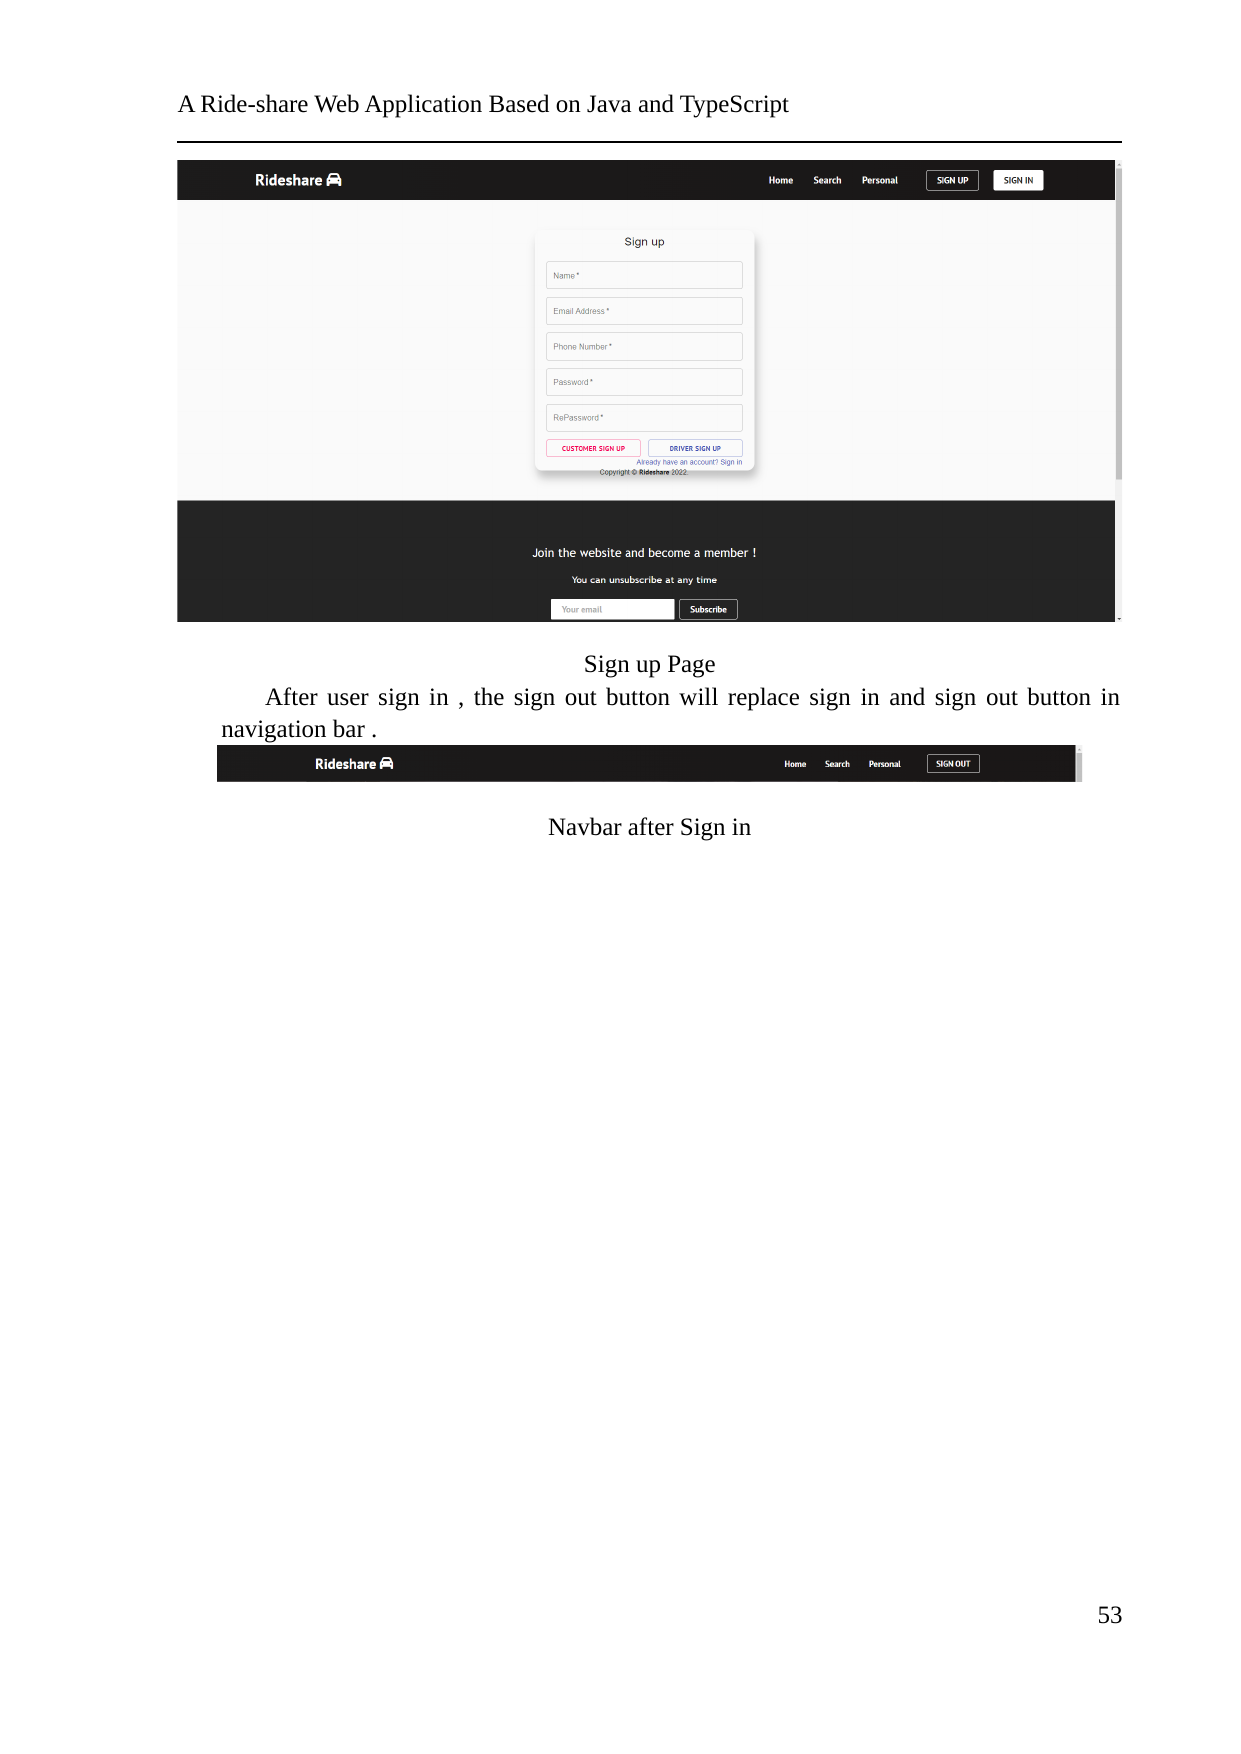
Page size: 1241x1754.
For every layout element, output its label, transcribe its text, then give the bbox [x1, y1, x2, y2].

picture [177, 160, 1123, 622]
text Navbar after Sign in [177, 810, 1122, 843]
text After user sign in , the sign out button will replace sign in and sign out button in navigation bar . [221, 680, 1122, 745]
picture [217, 745, 1083, 782]
text Sign up Page [177, 648, 1122, 680]
